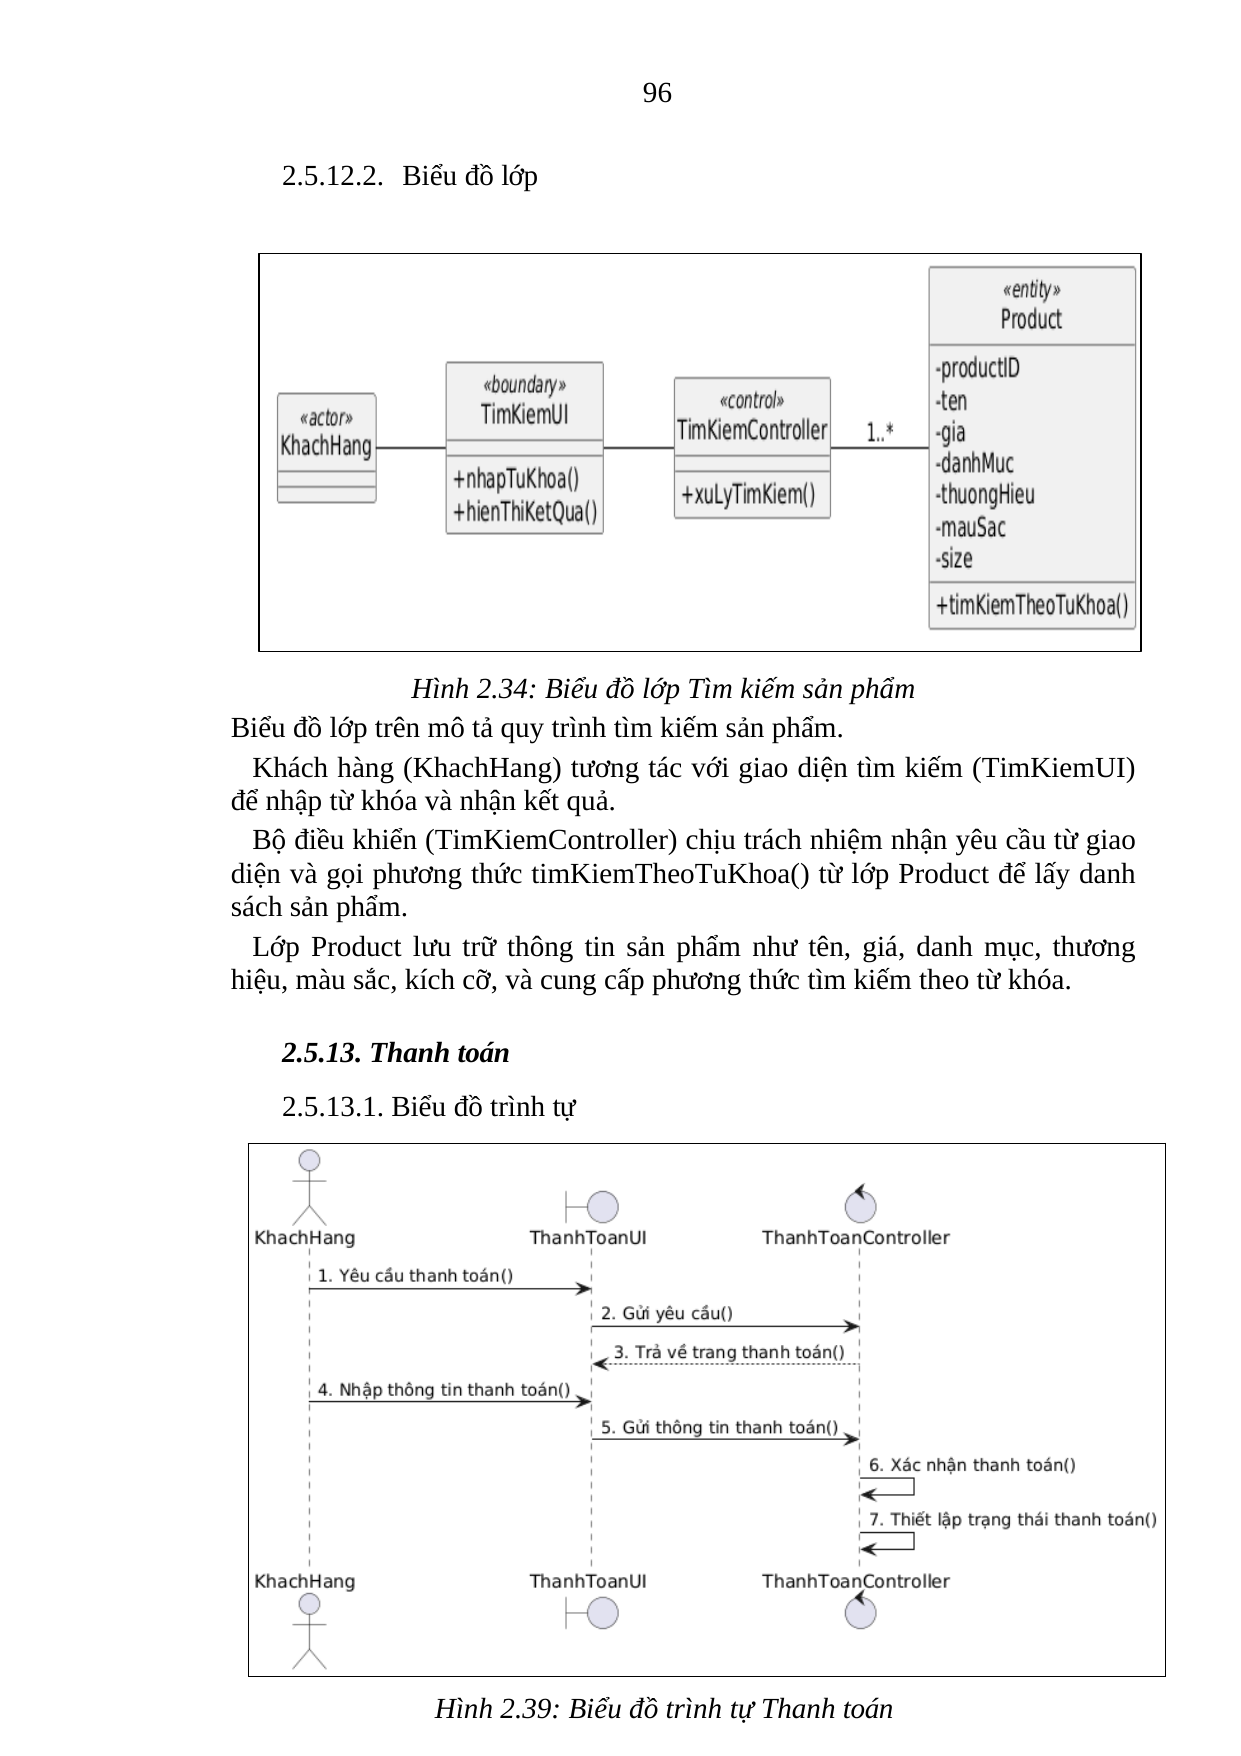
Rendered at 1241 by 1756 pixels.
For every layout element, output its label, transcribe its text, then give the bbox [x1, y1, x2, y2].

text Khách hàng (KhachHang) tương tác với giao diện tìm kiếm (TimKiemUI) để nhập từ khóa và nhận kết quả. [231, 750, 1137, 817]
list Biểu đồ trình tự [282, 1089, 1137, 1123]
list Biểu đồ lớp [282, 158, 1137, 191]
text Hình 2.39: Biểu đồ trình tự Thanh toán [434, 1677, 1137, 1725]
picture [269, 254, 1140, 640]
text Bộ điều khiển (TimKiemController) chịu trách nhiệm nhận yêu cầu từ giao diện và gọi phương thức timKiemTheoTuKhoa() từ lớp Product để lấy danh sách sản phẩm. [231, 822, 1137, 923]
text Biểu đồ lớp trên mô tả quy trình tìm kiếm sản phẩm. [177, 711, 1137, 744]
subtitle Thanh toán [282, 1035, 1137, 1069]
text Lớp Product lưu trữ thông tin sản phẩm như tên, giá, danh mục, thương hiệu, màu sắc, kích cỡ, và cung cấp phương thức tìm kiếm theo từ khóa. [231, 929, 1137, 996]
picture [249, 1144, 1165, 1676]
